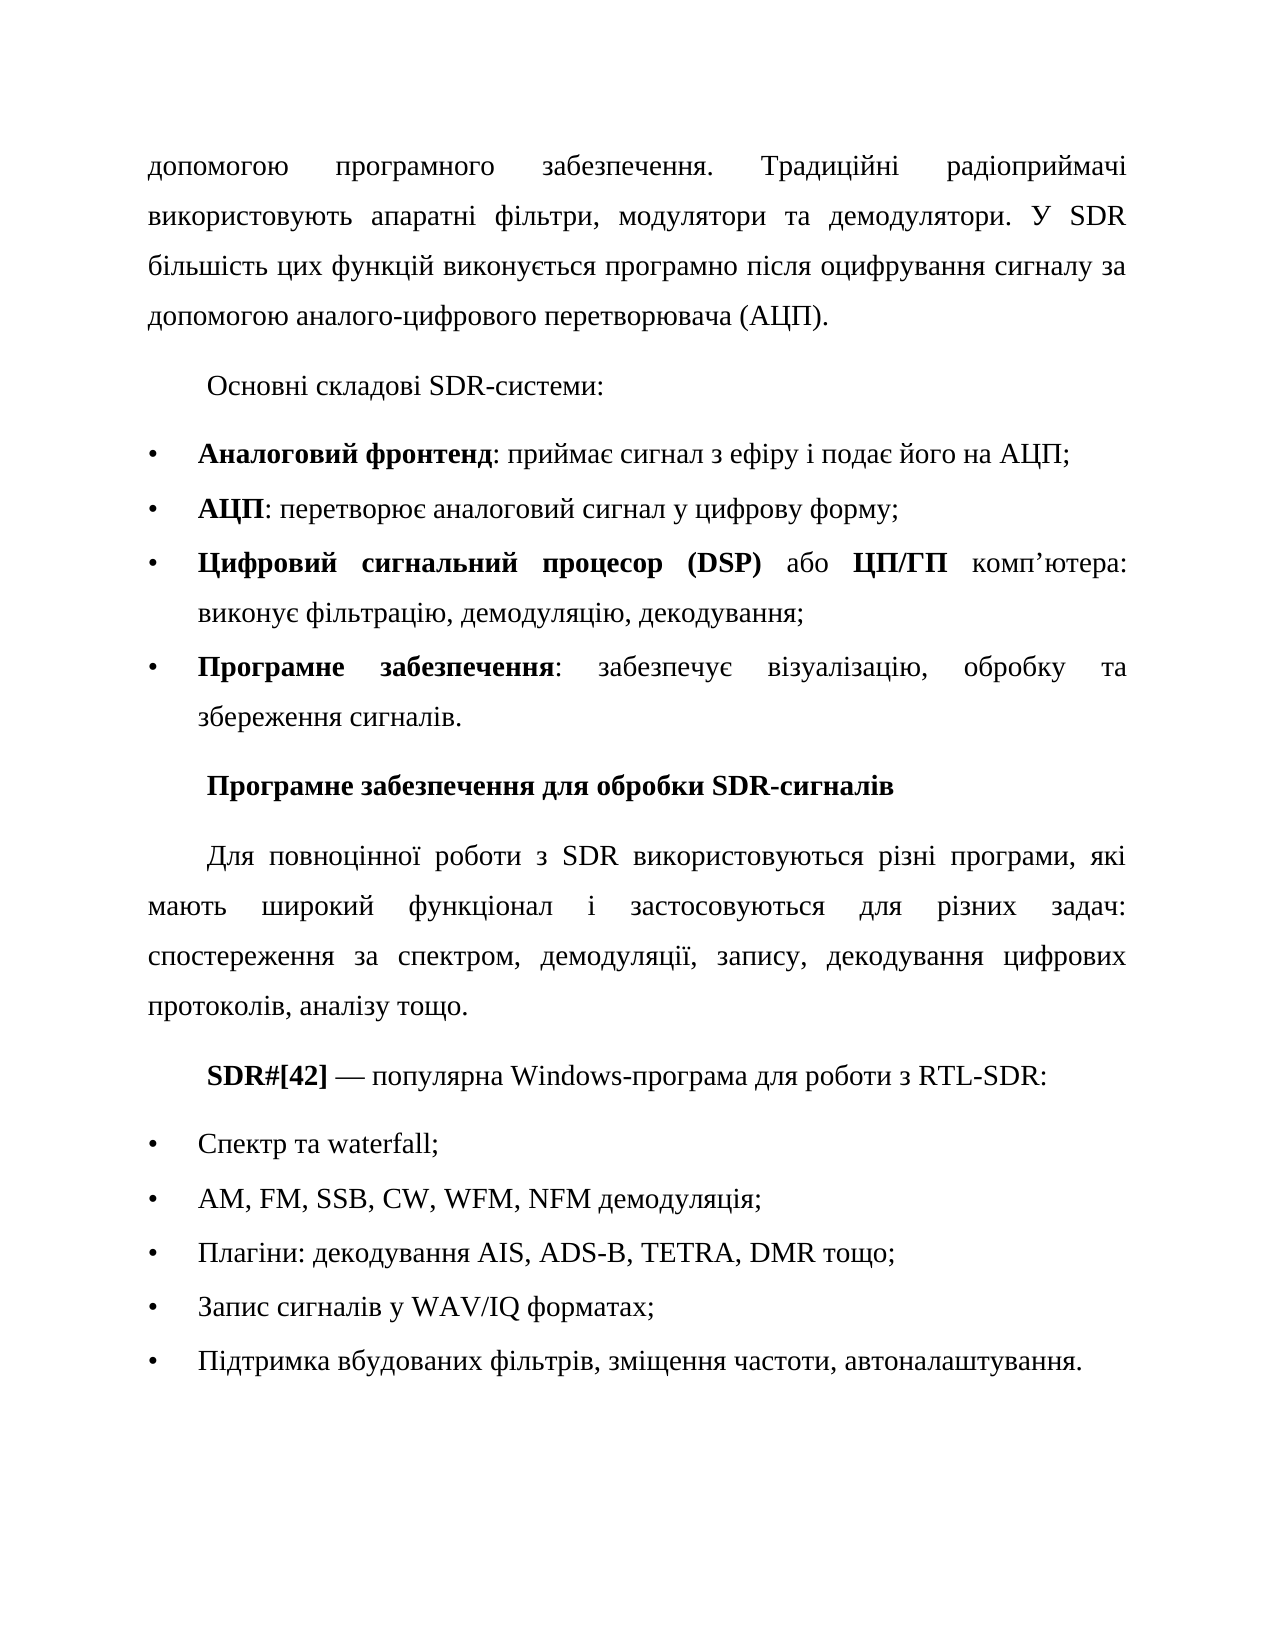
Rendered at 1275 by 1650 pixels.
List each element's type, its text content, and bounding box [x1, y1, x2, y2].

list AM, FM, SSB, CW, WFM, NFM демодуляція; [148, 1181, 1127, 1214]
list Підтримка вбудованих фільтрів, зміщення частоти, автоналаштування. [148, 1343, 1127, 1376]
text Програмне забезпечення для обробки SDR-сигналів [148, 768, 1127, 802]
list Аналоговий фронтенд: приймає сигнал з ефіру і подає його на АЦП; [148, 437, 1127, 470]
text Для повноцінної роботи з SDR використовуються різні програми, які мають широкий функціонал і застосовуються для різних задач: спостереження за спектром, демодуляції, запису, декодування цифрових протоколів, аналізу тощо. [148, 838, 1127, 1022]
text SDR#[42] — популярна Windows-програма для роботи з RTL-SDR: [148, 1058, 1127, 1091]
list Спектр та waterfall; [148, 1127, 1127, 1160]
text Основні складові SDR-системи: [148, 368, 1127, 401]
list Цифровий сигнальний процесор (DSP) або ЦП/ГП комп’ютера: виконує фільтрацію, демодуляцію, декодування; [148, 545, 1127, 629]
list Запис сигналів у WAV/IQ форматах; [148, 1289, 1127, 1322]
list Плагіни: декодування AIS, ADS-B, TETRA, DMR тощо; [148, 1235, 1127, 1268]
list АЦП: перетворює аналоговий сигнал у цифрову форму; [148, 491, 1127, 524]
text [148, 148, 1127, 332]
list Програмне забезпечення: забезпечує візуалізацію, обробку та збереження сигналів. [148, 649, 1127, 733]
